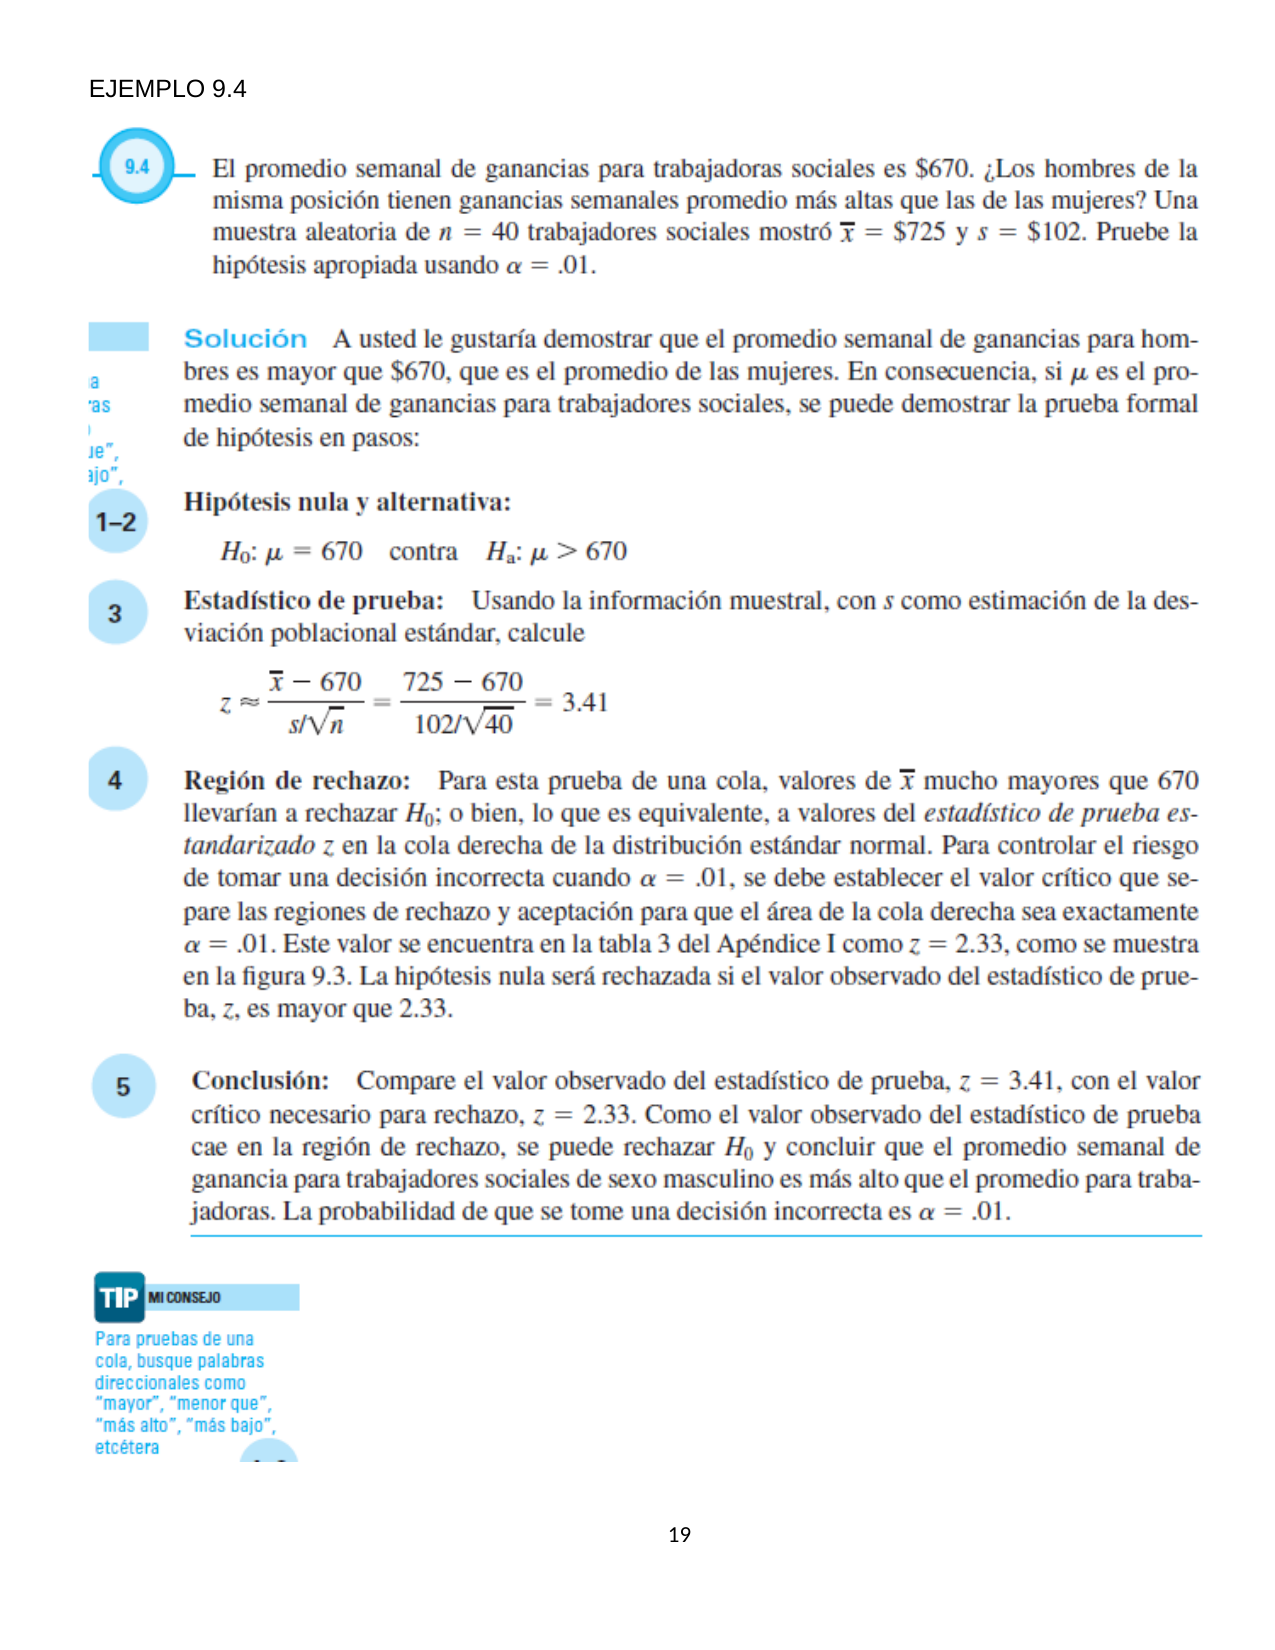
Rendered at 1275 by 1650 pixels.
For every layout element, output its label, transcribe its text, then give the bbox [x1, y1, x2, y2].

text EJEMPLO 9.4 [88, 74, 1265, 103]
picture [88, 1267, 303, 1462]
picture [92, 121, 1208, 297]
picture [88, 1050, 1211, 1249]
picture [88, 315, 1216, 1031]
